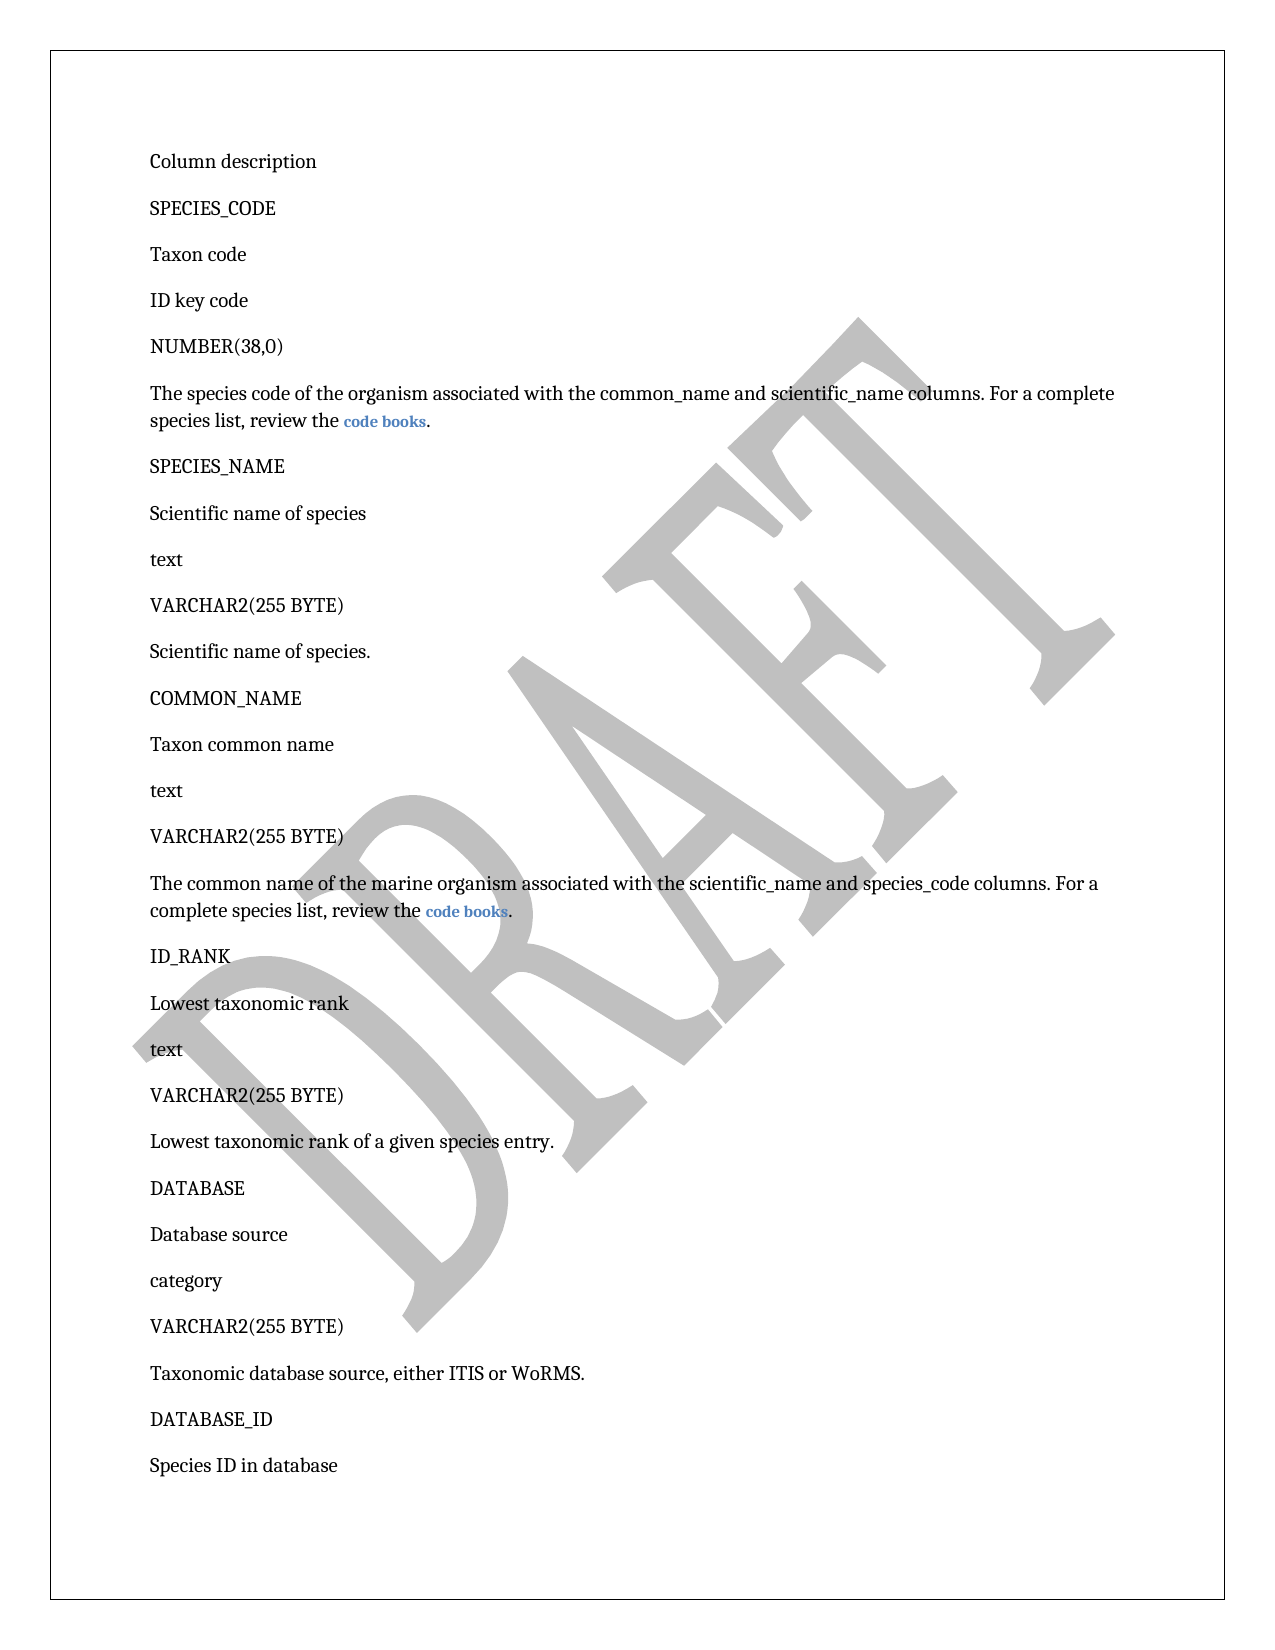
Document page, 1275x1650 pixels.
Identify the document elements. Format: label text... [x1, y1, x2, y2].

text Column description [150, 150, 1125, 174]
text Scientific name of species [150, 501, 1125, 525]
text VARCHAR2(255 BYTE) [150, 1315, 1125, 1339]
text text [150, 779, 1125, 803]
text DATABASE_ID [150, 1407, 1125, 1431]
text Scientific name of species. [150, 640, 1125, 664]
text Lowest taxonomic rank [150, 991, 1125, 1015]
text SPECIES_CODE [150, 196, 1125, 220]
text The species code of the organism associated with the common_name and scientific_name columns. For a complete species list, review the code books. [150, 381, 1125, 433]
text SPECIES_NAME [150, 455, 1125, 479]
text NUMBER(38,0) [150, 335, 1125, 359]
text ID_RANK [150, 945, 1125, 969]
text Taxon common name [150, 732, 1125, 756]
text text [150, 1037, 1125, 1061]
text Lowest taxonomic rank of a given species entry. [150, 1130, 1125, 1154]
text COMMON_NAME [150, 686, 1125, 710]
text ID key code [150, 289, 1125, 313]
text VARCHAR2(255 BYTE) [150, 594, 1125, 618]
text Database source [150, 1222, 1125, 1246]
text Taxonomic database source, either ITIS or WoRMS. [150, 1361, 1125, 1385]
text VARCHAR2(255 BYTE) [150, 825, 1125, 849]
text text [150, 547, 1125, 571]
text DATABASE [150, 1176, 1125, 1200]
text category [150, 1269, 1125, 1293]
text Species ID in database [150, 1454, 1125, 1478]
text Taxon code [150, 242, 1125, 266]
text The common name of the marine organism associated with the scientific_name and species_code columns. For a complete species list, review the code books. [150, 871, 1125, 923]
text VARCHAR2(255 BYTE) [150, 1084, 1125, 1108]
